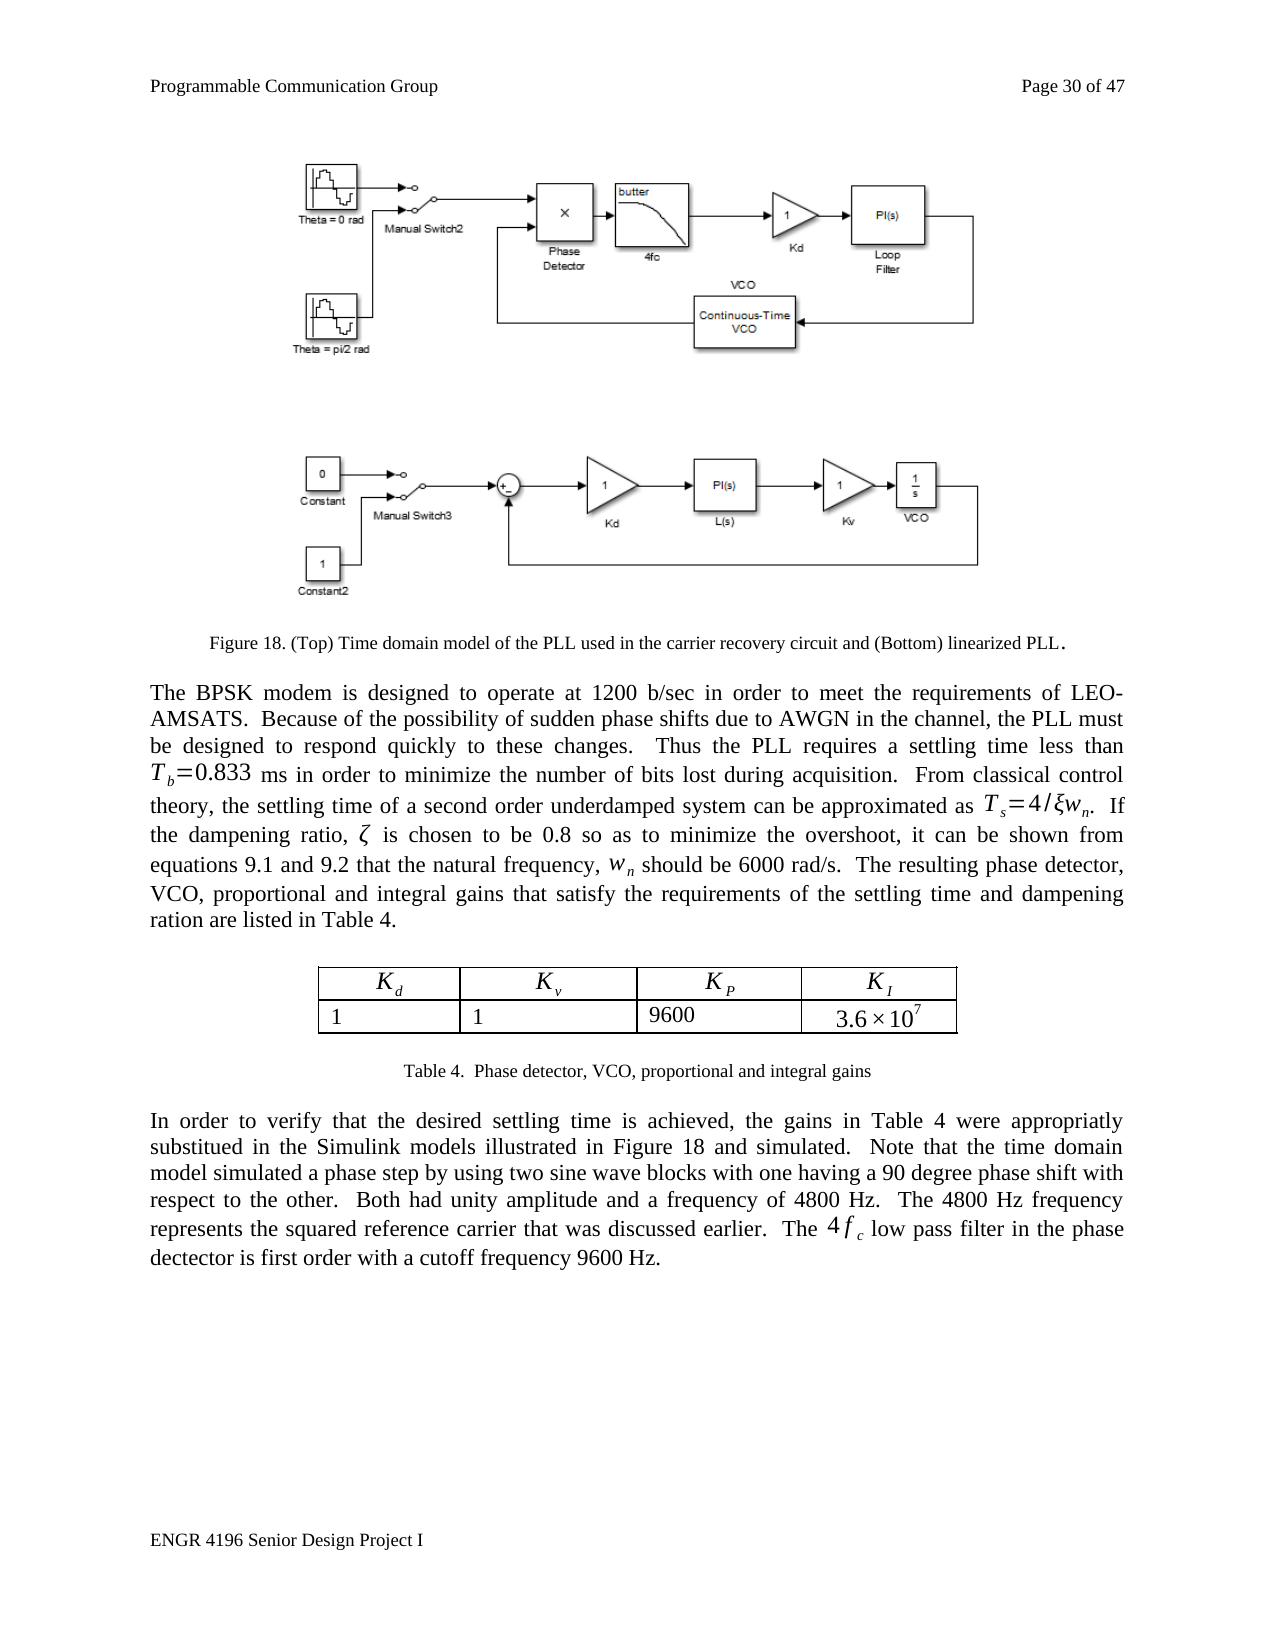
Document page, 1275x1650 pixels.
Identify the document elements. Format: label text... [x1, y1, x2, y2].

table_header [802, 968, 956, 999]
table_header [638, 968, 801, 999]
table_cell 1 [461, 1001, 636, 1032]
table_header [461, 968, 636, 999]
text Table 4. Phase detector, VCO, proportional and integral gains [150, 1060, 1125, 1082]
table_cell 1 [319, 1001, 459, 1032]
text Figure 18. (Top) Time domain model of the PLL used in the carrier recovery circuit and (Bottom) linearized PLL. [150, 628, 1125, 654]
table_cell [802, 1001, 956, 1032]
text In order to verify that the desired settling time is achieved, the gains in Table 4 were appropriatly substitued in the Simulink models illustrated in Figure 18 and simulated. Note that the time domain model simulated a phase step by using two sine wave blocks with one having a 90 degree phase shift with respect to the other. Both had unity amplitude and a frequency of 4800 Hz. The 4800 Hz frequency represents the squared reference carrier that was discussed earlier. The low pass filter in the phase dectector is first order with a cutoff frequency 9600 Hz. [150, 1107, 1125, 1270]
picture [290, 150, 985, 603]
table_cell 9600 [638, 1001, 801, 1032]
text The BPSK modem is designed to operate at 1200 b/sec in order to meet the requirements of LEO-AMSATS. Because of the possibility of sudden phase shifts due to AWGN in the channel, the PLL must be designed to respond quickly to these changes. Thus the PLL requires a settling time less than ms in order to minimize the number of bits lost during acquisition. From classical control theory, the settling time of a second order underdamped system can be approximated as . If the dampening ratio, is chosen to be 0.8 so as to minimize the overshoot, it can be shown from equations 9.1 and 9.2 that the natural frequency, should be 6000 rad/s. The resulting phase detector, VCO, proportional and integral gains that satisfy the requirements of the settling time and dampening ration are listed in Table 4. [150, 679, 1125, 932]
table_header [319, 968, 459, 999]
